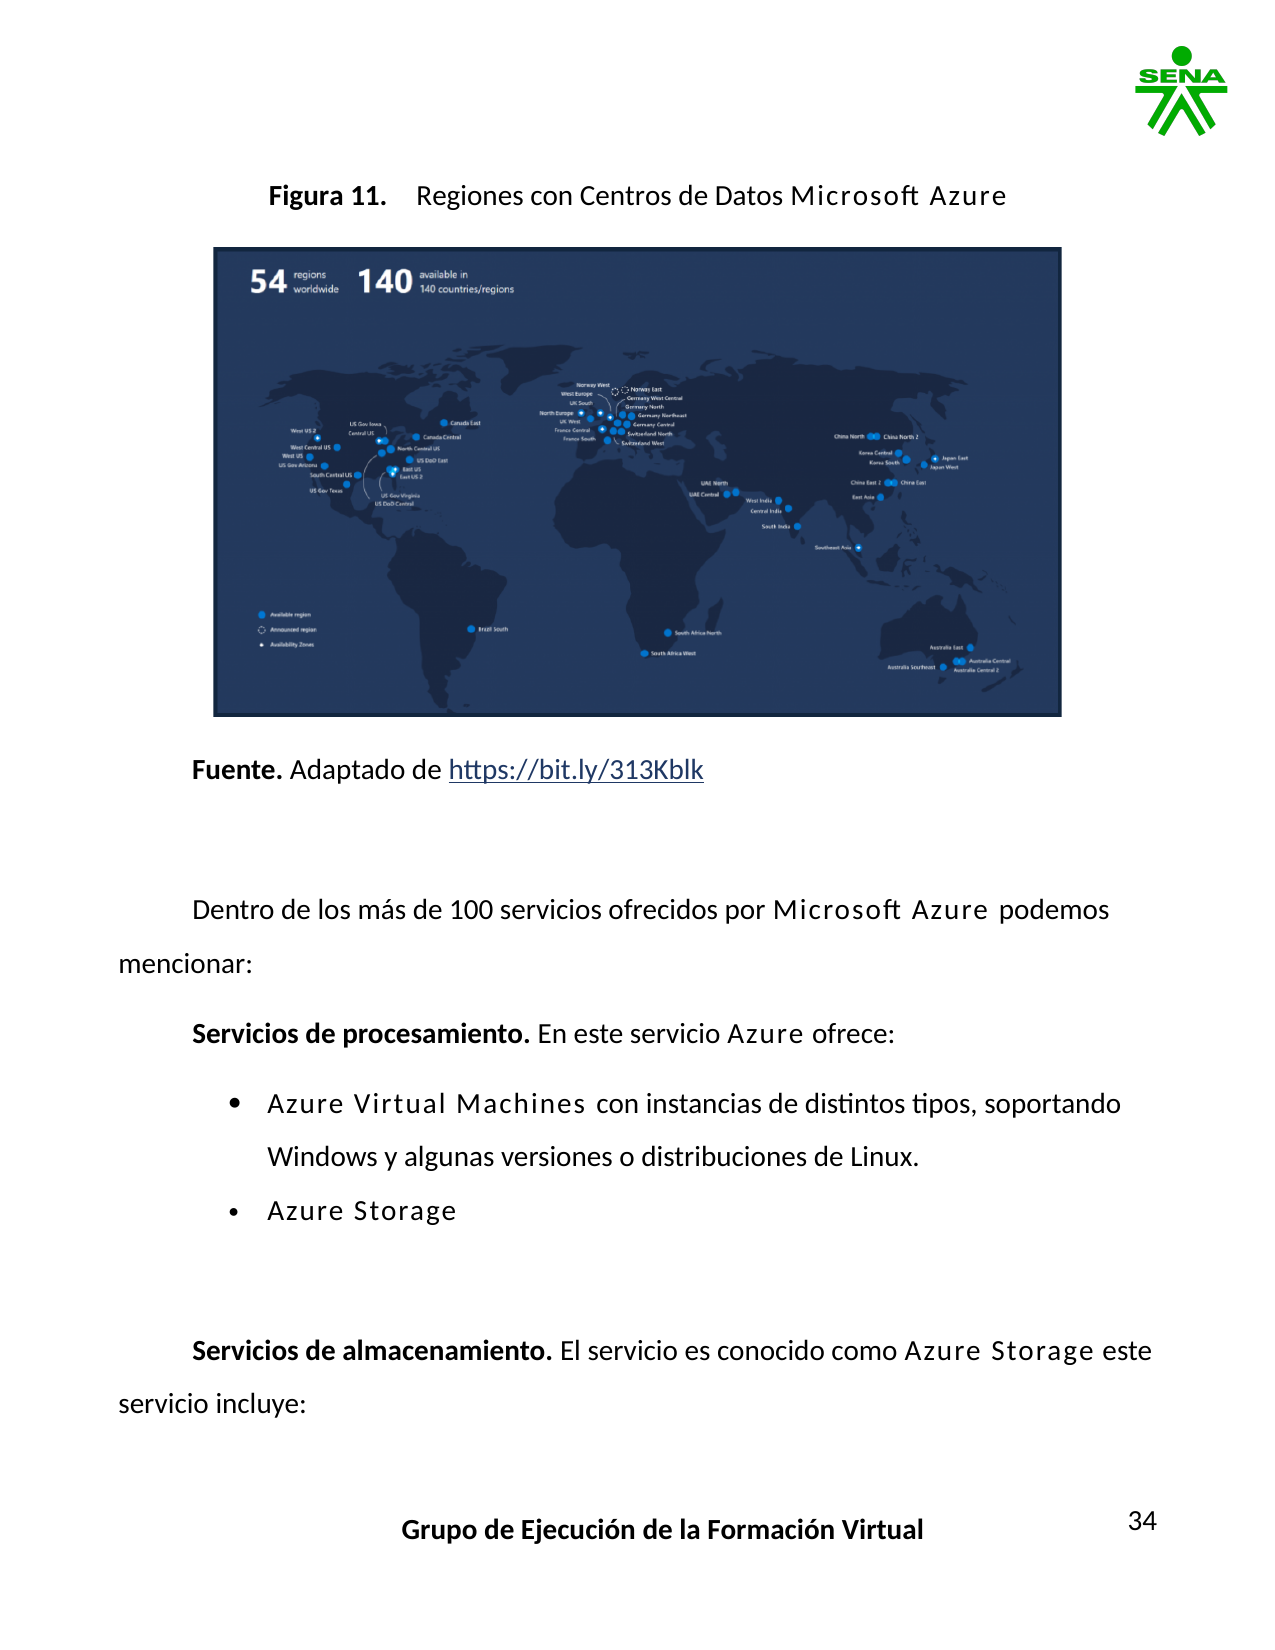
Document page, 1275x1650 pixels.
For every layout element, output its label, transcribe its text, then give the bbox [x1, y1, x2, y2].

text Fuente. Adaptado de https://bit.ly/313Kblk [118, 751, 1157, 787]
picture [213, 247, 1062, 717]
text Regiones con Centros de Datos Microsoft Azure [118, 177, 1157, 213]
list Azure Virtual Machines con instancias de distintos tipos, soportando Windows y algunas versiones o distribuciones de Linux. [229, 1085, 1157, 1174]
text Dentro de los más de 100 servicios ofrecidos por Microsoft Azure podemos mencionar: [118, 891, 1157, 981]
list Azure Storage [229, 1192, 1157, 1228]
picture [1135, 46, 1228, 136]
text Servicios de almacenamiento. El servicio es conocido como Azure Storage este servicio incluye: [118, 1332, 1157, 1421]
text Servicios de procesamiento. En este servicio Azure ofrece: [118, 1015, 1157, 1051]
